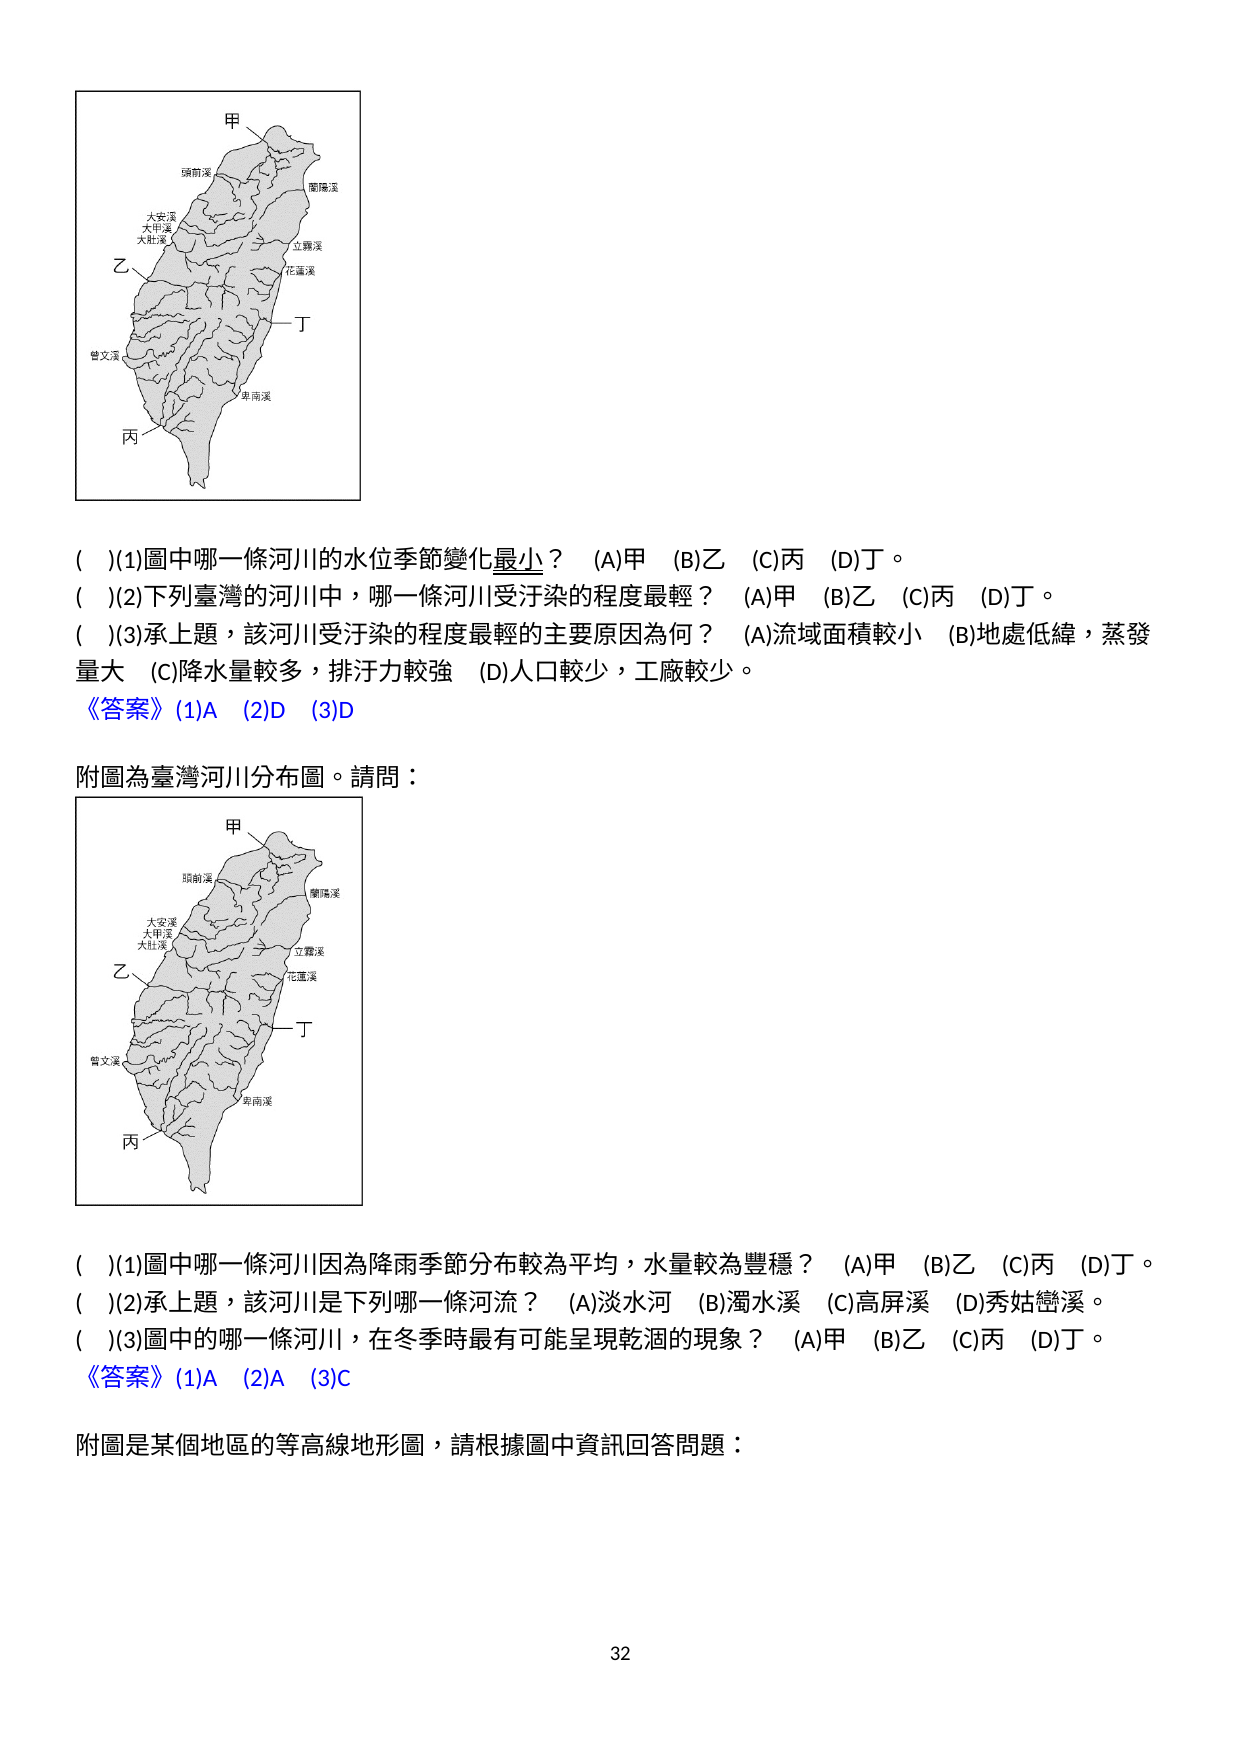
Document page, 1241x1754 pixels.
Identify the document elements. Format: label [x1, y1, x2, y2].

picture [75, 794, 363, 1207]
picture [75, 88, 361, 502]
